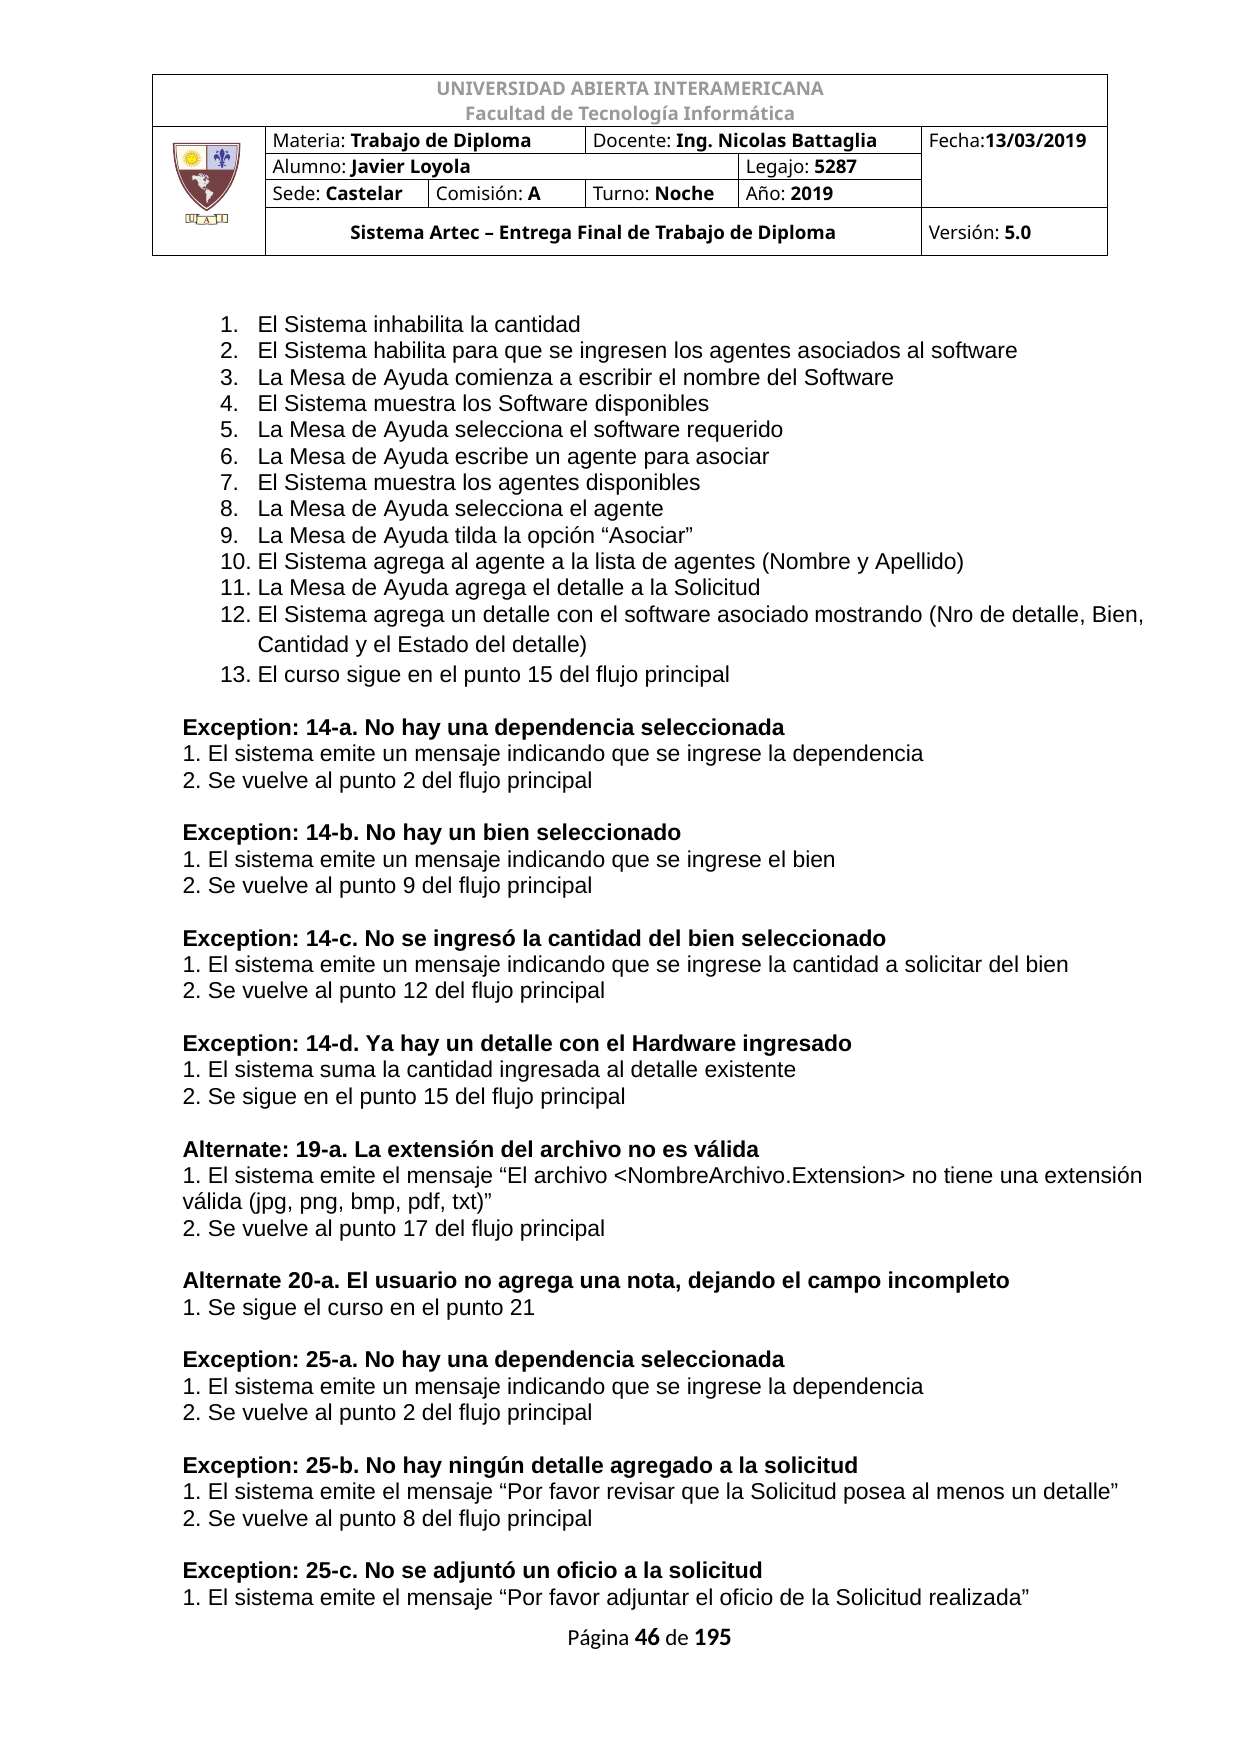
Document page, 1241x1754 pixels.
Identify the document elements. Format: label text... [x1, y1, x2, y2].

picture [157, 136, 257, 228]
